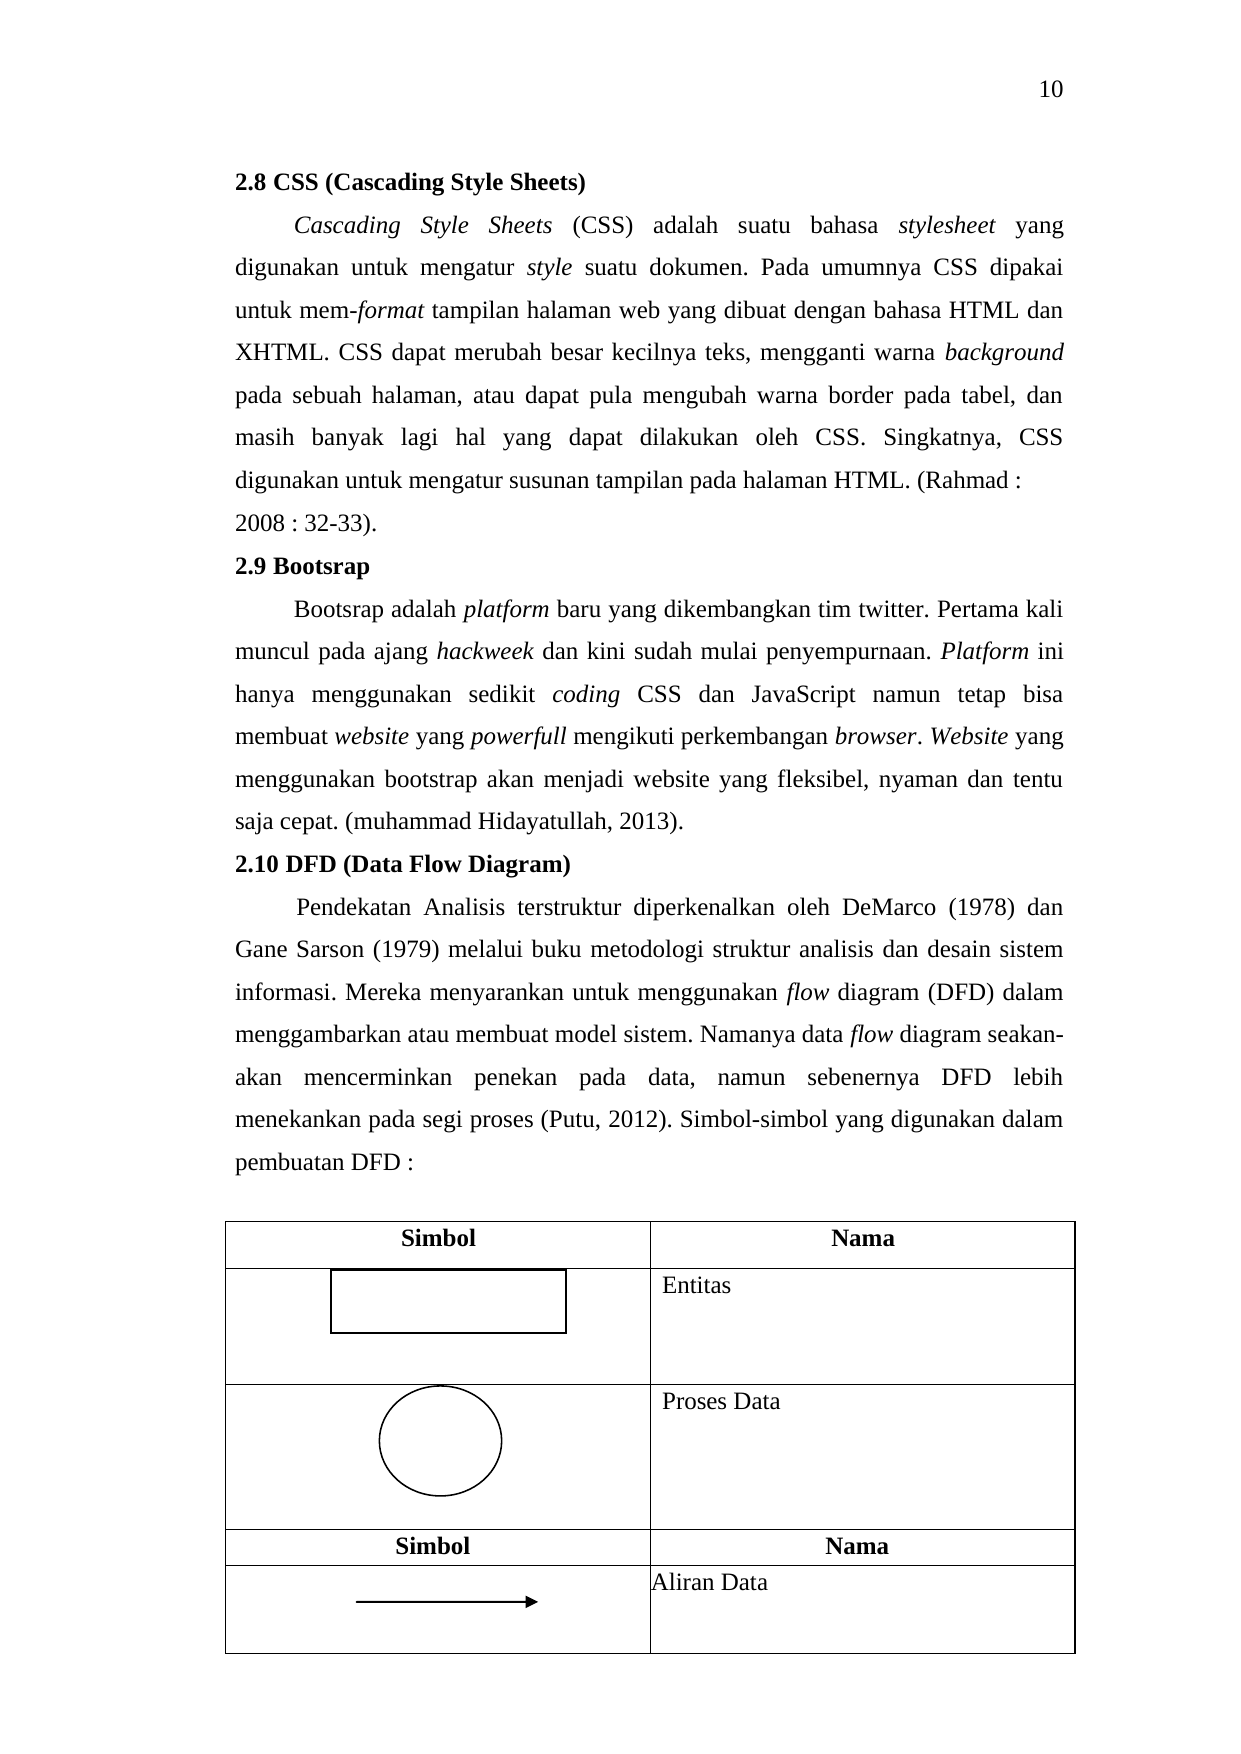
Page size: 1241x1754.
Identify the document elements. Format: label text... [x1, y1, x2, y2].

table_cell [226, 1269, 650, 1384]
subtitle 2.8 CSS (Cascading Style Sheets) [235, 167, 1063, 196]
text 2008 : 32-33). [235, 508, 1064, 536]
table_cell Simbol [226, 1530, 650, 1565]
table_cell [830, 1385, 1074, 1529]
subtitle 2.10 DFD (Data Flow Diagram) [235, 849, 1063, 878]
table_cell [830, 1269, 1074, 1384]
table_cell Aliran Data [651, 1566, 1074, 1653]
table_header [651, 1222, 830, 1268]
table_cell [226, 1566, 650, 1653]
table_cell [226, 1385, 650, 1529]
table_cell Nama [651, 1530, 1074, 1565]
table_cell Entitas [651, 1269, 830, 1384]
subtitle 2.9 Bootsrap [235, 551, 1063, 580]
text Pendekatan Analisis terstruktur diperkenalkan oleh DeMarco (1978) dan Gane Sarson (1979) melalui buku metodologi struktur analisis dan desain sistem informasi. Mereka menyarankan untuk menggunakan flow diagram (DFD) dalam menggambarkan atau membuat model sistem. Namanya data flow diagram seakan-akan mencerminkan penekan pada data, namun sebenernya DFD lebih menekankan pada segi proses (Putu, 2012). Simbol-simbol yang digunakan dalam pembuatan DFD : [235, 892, 1064, 1176]
table_header Simbol [226, 1222, 650, 1268]
text Cascading Style Sheets (CSS) adalah suatu bahasa stylesheet yang digunakan untuk mengatur style suatu dokumen. Pada umumnya CSS dipakai untuk mem-format tampilan halaman web yang dibuat dengan bahasa HTML dan XHTML. CSS dapat merubah besar kecilnya teks, mengganti warna background pada sebuah halaman, atau dapat pula mengubah warna border pada tabel, dan masih banyak lagi hal yang dapat dilakukan oleh CSS. Singkatnya, CSS digunakan untuk mengatur susunan tampilan pada halaman HTML. (Rahmad : [235, 210, 1064, 493]
table_cell Proses Data [651, 1385, 830, 1529]
text Bootsrap adalah platform baru yang dikembangkan tim twitter. Pertama kali muncul pada ajang hackweek dan kini sudah mulai penyempurnaan. Platform ini hanya menggunakan sedikit coding CSS dan JavaScript namun tetap bisa membuat website yang powerfull mengikuti perkembangan browser. Website yang menggunakan bootstrap akan menjadi website yang fleksibel, nyaman dan tentu saja cepat. (muhammad Hidayatullah, 2013). [235, 594, 1064, 835]
table_header Nama [830, 1222, 1074, 1268]
